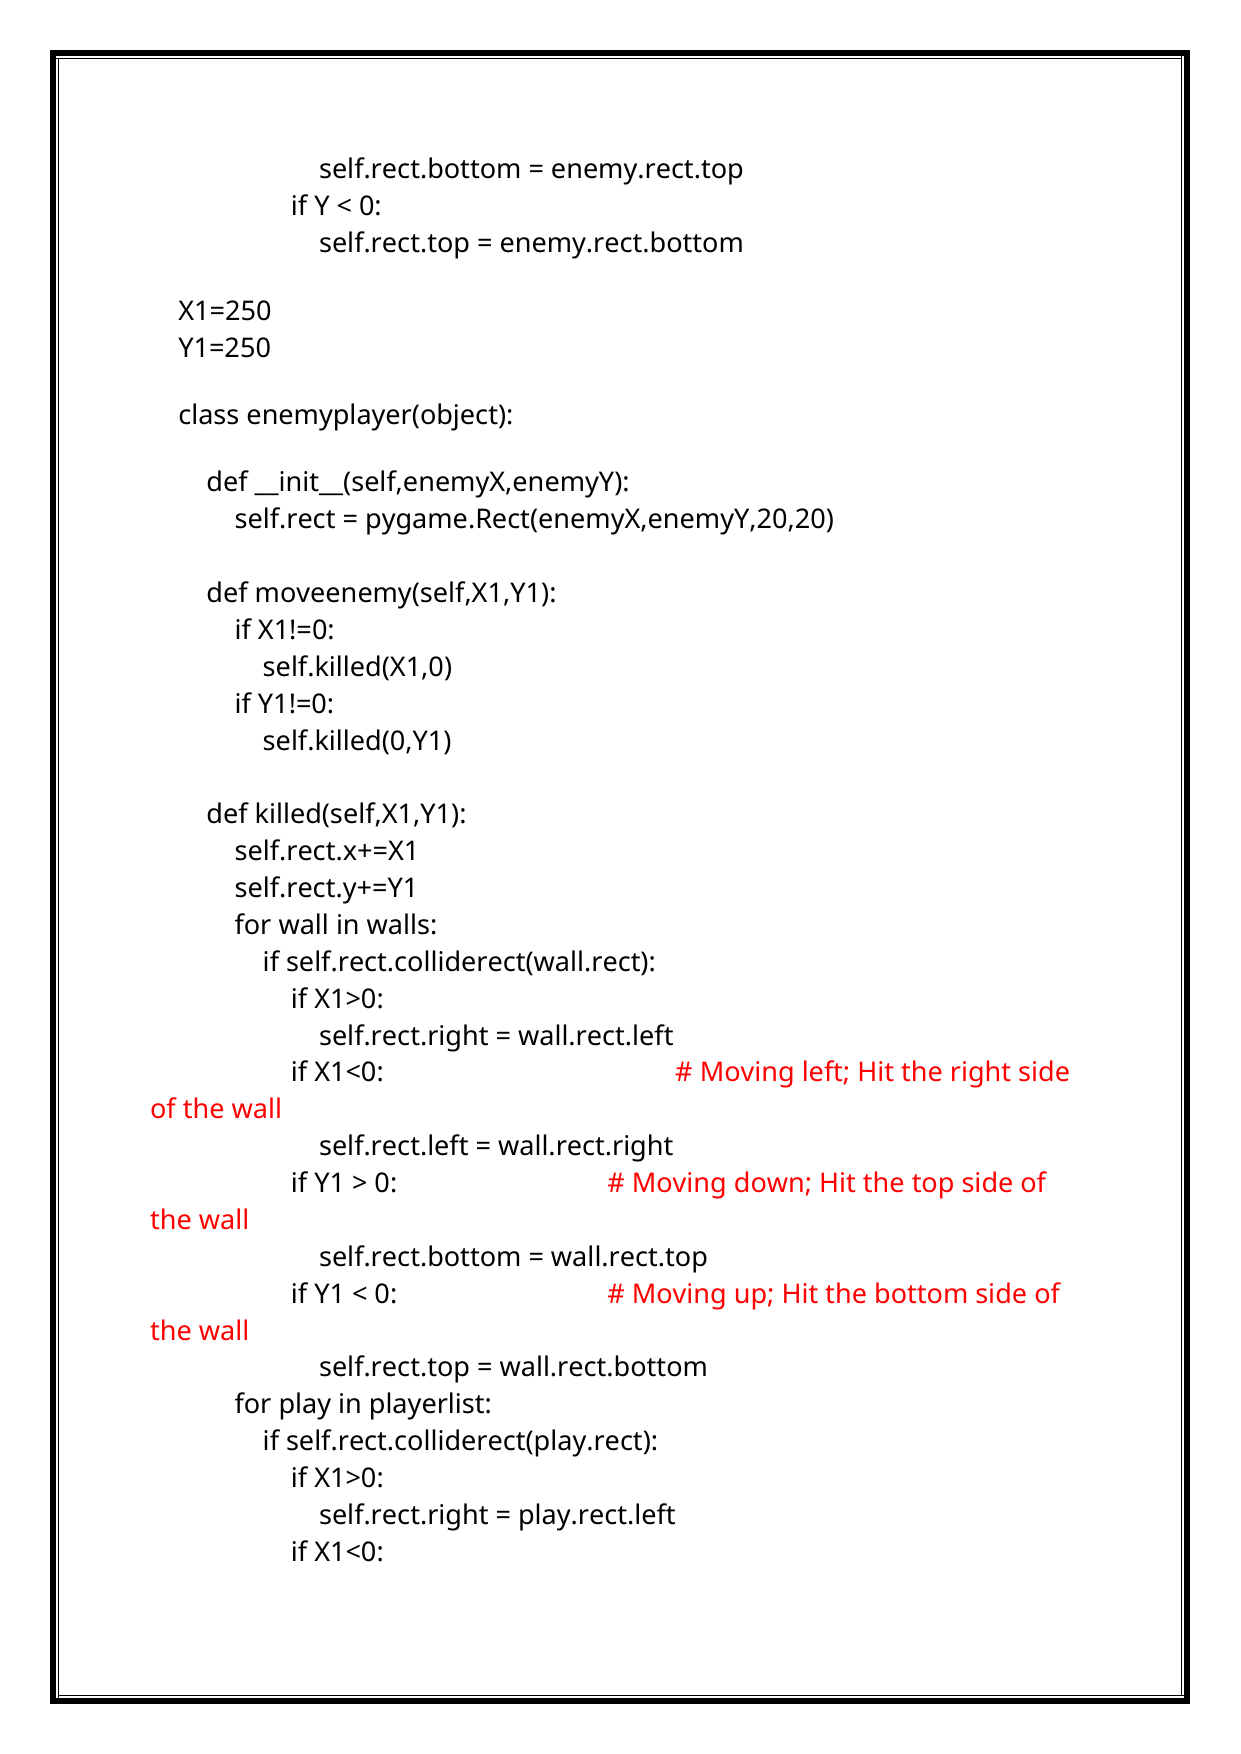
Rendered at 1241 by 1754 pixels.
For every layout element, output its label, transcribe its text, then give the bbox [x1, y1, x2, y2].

text if X1<0: # Moving left; Hit the right side of the wall [150, 1053, 1090, 1127]
text X1=250 [150, 291, 1090, 328]
text for play in playerlist: [150, 1385, 1090, 1422]
text self.rect.x+=X1 [150, 832, 1090, 868]
text self.rect.top = enemy.rect.bottom [150, 224, 1090, 261]
text self.rect.bottom = wall.rect.top [150, 1237, 1090, 1274]
text self.rect.bottom = enemy.rect.top [150, 150, 1090, 187]
text Y1=250 [150, 328, 1090, 365]
text def __init__(self,enemyX,enemyY): [150, 463, 1090, 500]
text if Y1 > 0: # Moving down; Hit the top side of the wall [150, 1163, 1090, 1237]
text if X1>0: [150, 1458, 1090, 1495]
text if Y1 < 0: # Moving up; Hit the bottom side of the wall [150, 1274, 1090, 1348]
text self.killed(X1,0) [150, 647, 1090, 684]
text self.rect = pygame.Rect(enemyX,enemyY,20,20) [150, 500, 1090, 537]
text self.rect.right = play.rect.left [150, 1495, 1090, 1532]
text self.rect.right = wall.rect.left [150, 1016, 1090, 1053]
text self.rect.top = wall.rect.bottom [150, 1348, 1090, 1385]
text if X1<0: [150, 1532, 1090, 1569]
text class enemyplayer(object): [150, 395, 1090, 432]
text for wall in walls: [150, 905, 1090, 942]
text if Y < 0: [150, 187, 1090, 224]
text self.killed(0,Y1) [150, 721, 1090, 758]
text if self.rect.colliderect(wall.rect): [150, 942, 1090, 979]
text self.rect.y+=Y1 [150, 868, 1090, 905]
text self.rect.left = wall.rect.right [150, 1127, 1090, 1163]
text def killed(self,X1,Y1): [150, 795, 1090, 832]
text def moveenemy(self,X1,Y1): [150, 573, 1090, 610]
text if X1>0: [150, 979, 1090, 1016]
text if self.rect.colliderect(play.rect): [150, 1422, 1090, 1458]
text if X1!=0: [150, 610, 1090, 647]
text if Y1!=0: [150, 684, 1090, 721]
